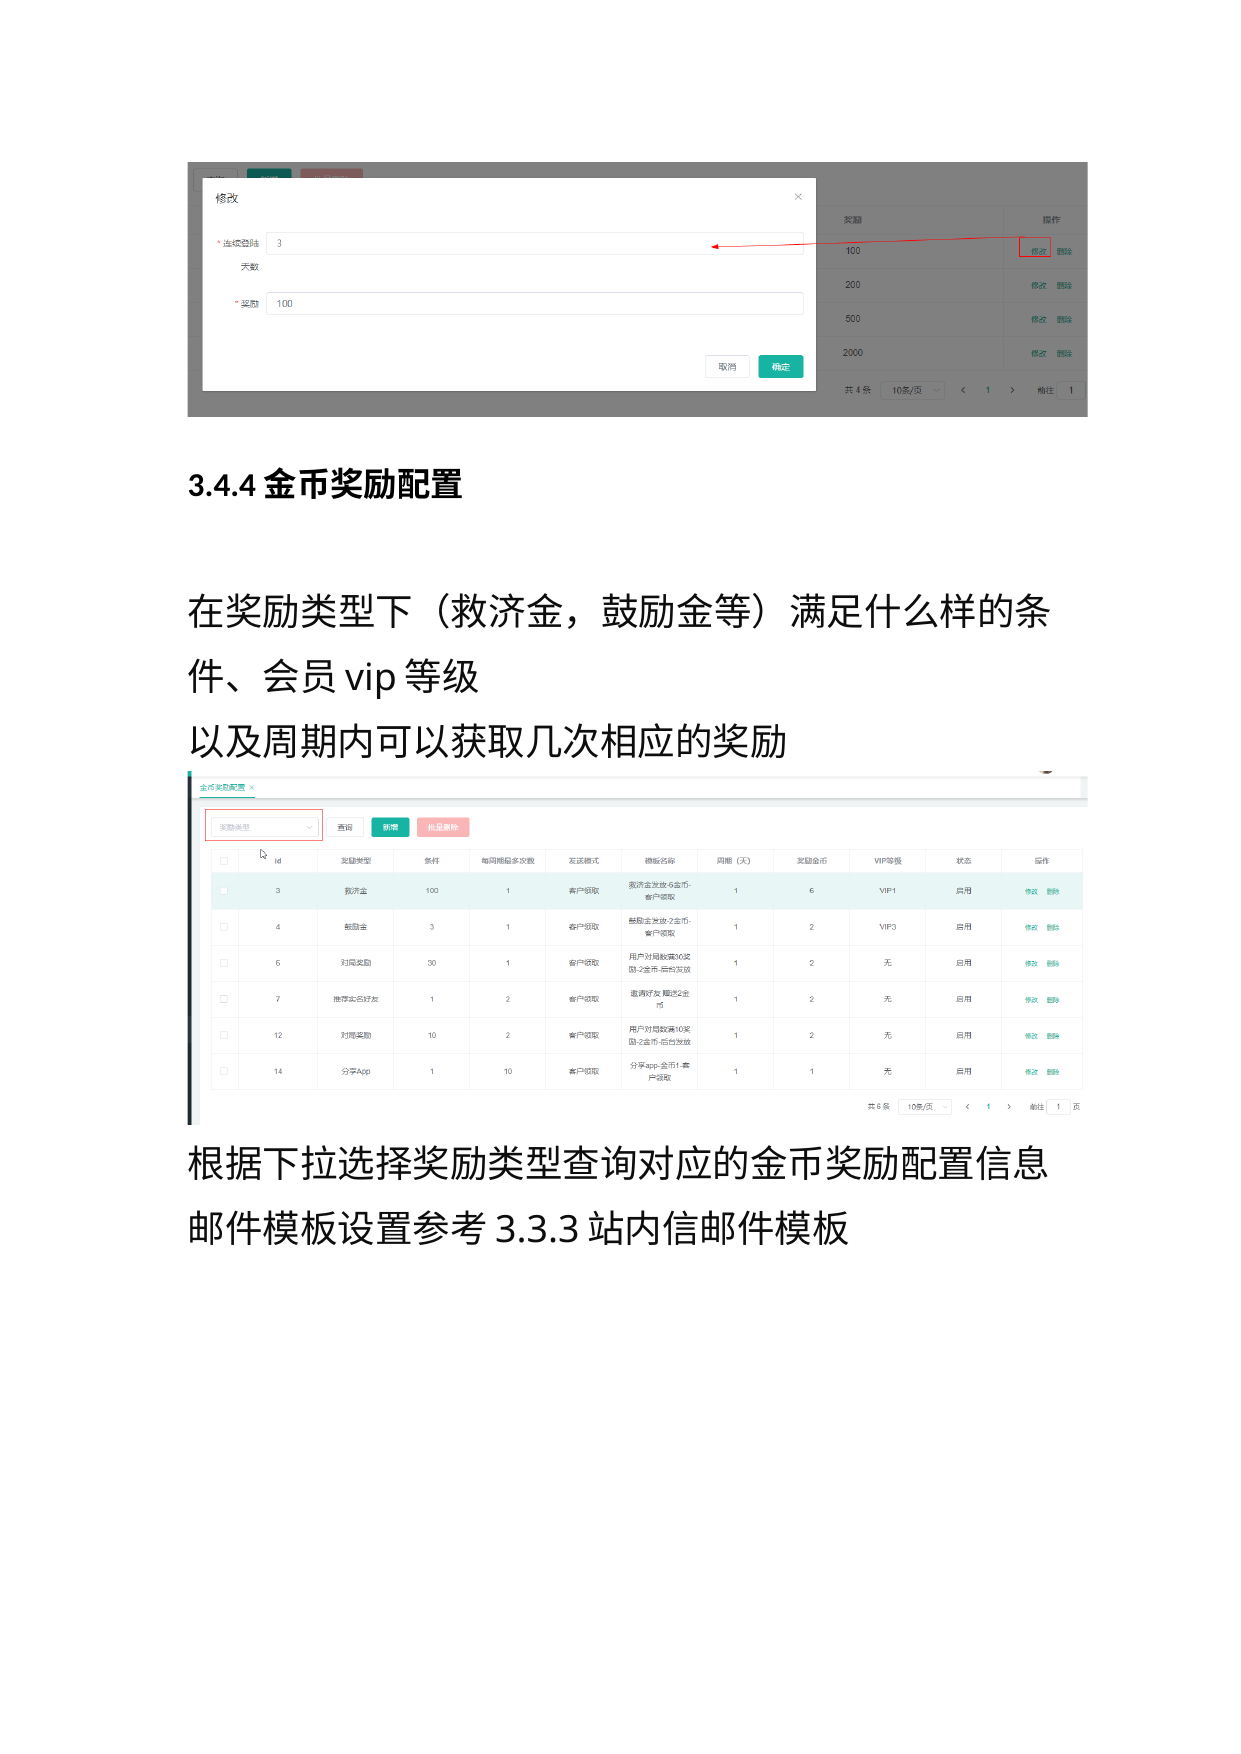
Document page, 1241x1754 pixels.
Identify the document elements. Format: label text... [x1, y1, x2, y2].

picture [187, 771, 1088, 1125]
text 在奖励类型下（救济金，鼓励金等）满足什么样的条件、会员vip等级 [187, 576, 1053, 706]
text 以及周期内可以获取几次相应的奖励 [187, 706, 1053, 771]
text 邮件模板设置参考3.3.3站内信邮件模板 [187, 1194, 1053, 1259]
picture [187, 162, 1088, 417]
subtitle 3.4.4 金币奖励配置 [187, 449, 1053, 514]
text 根据下拉选择奖励类型查询对应的金币奖励配置信息 [187, 1129, 1053, 1194]
